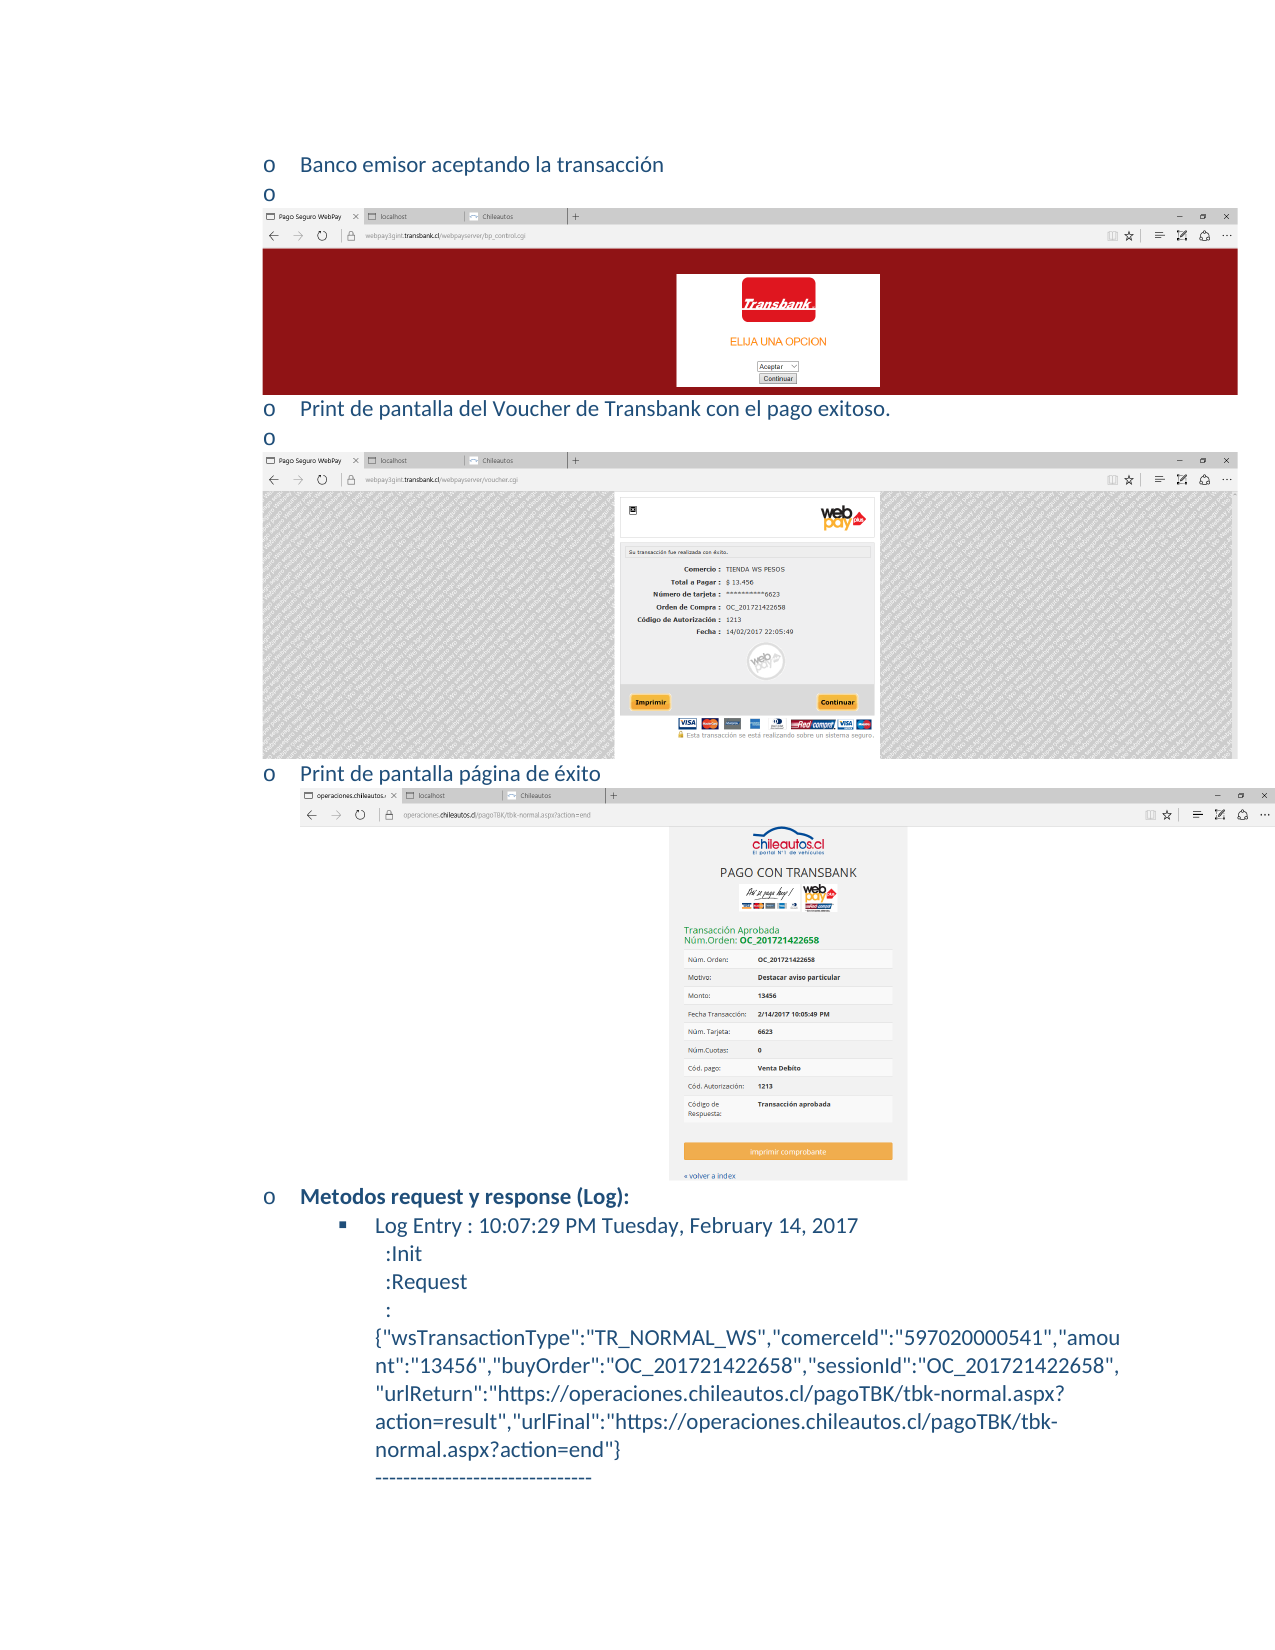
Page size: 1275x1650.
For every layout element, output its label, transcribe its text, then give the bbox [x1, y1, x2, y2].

text :Init [375, 1239, 1125, 1267]
text ------------------------------- [375, 1463, 1125, 1491]
picture [262, 208, 1238, 395]
picture [262, 452, 1238, 759]
picture [300, 788, 1275, 1182]
text :Request [375, 1267, 1125, 1295]
list Print de pantalla del Voucher de Transbank con el pago exitoso. [262, 395, 1125, 423]
text :{"wsTransactionType":"TR_NORMAL_WS","comerceId":"597020000541","amount":"13456","buyOrder":"OC_201721422658","sessionId":"OC_201721422658","urlReturn":"https://operaciones.chileautos.cl/pagoTBK/tbk-normal.aspx?action=result","urlFinal":"https://operaciones.chileautos.cl/pagoTBK/tbk-normal.aspx?action=end"} [375, 1295, 1125, 1463]
list Log Entry : 10:07:29 PM Tuesday, February 14, 2017 [337, 1211, 1125, 1239]
list Banco emisor aceptando la transacción [262, 150, 1125, 179]
list Print de pantalla página de éxito [262, 759, 1125, 788]
list Metodos request y response (Log): [262, 1182, 1125, 1211]
